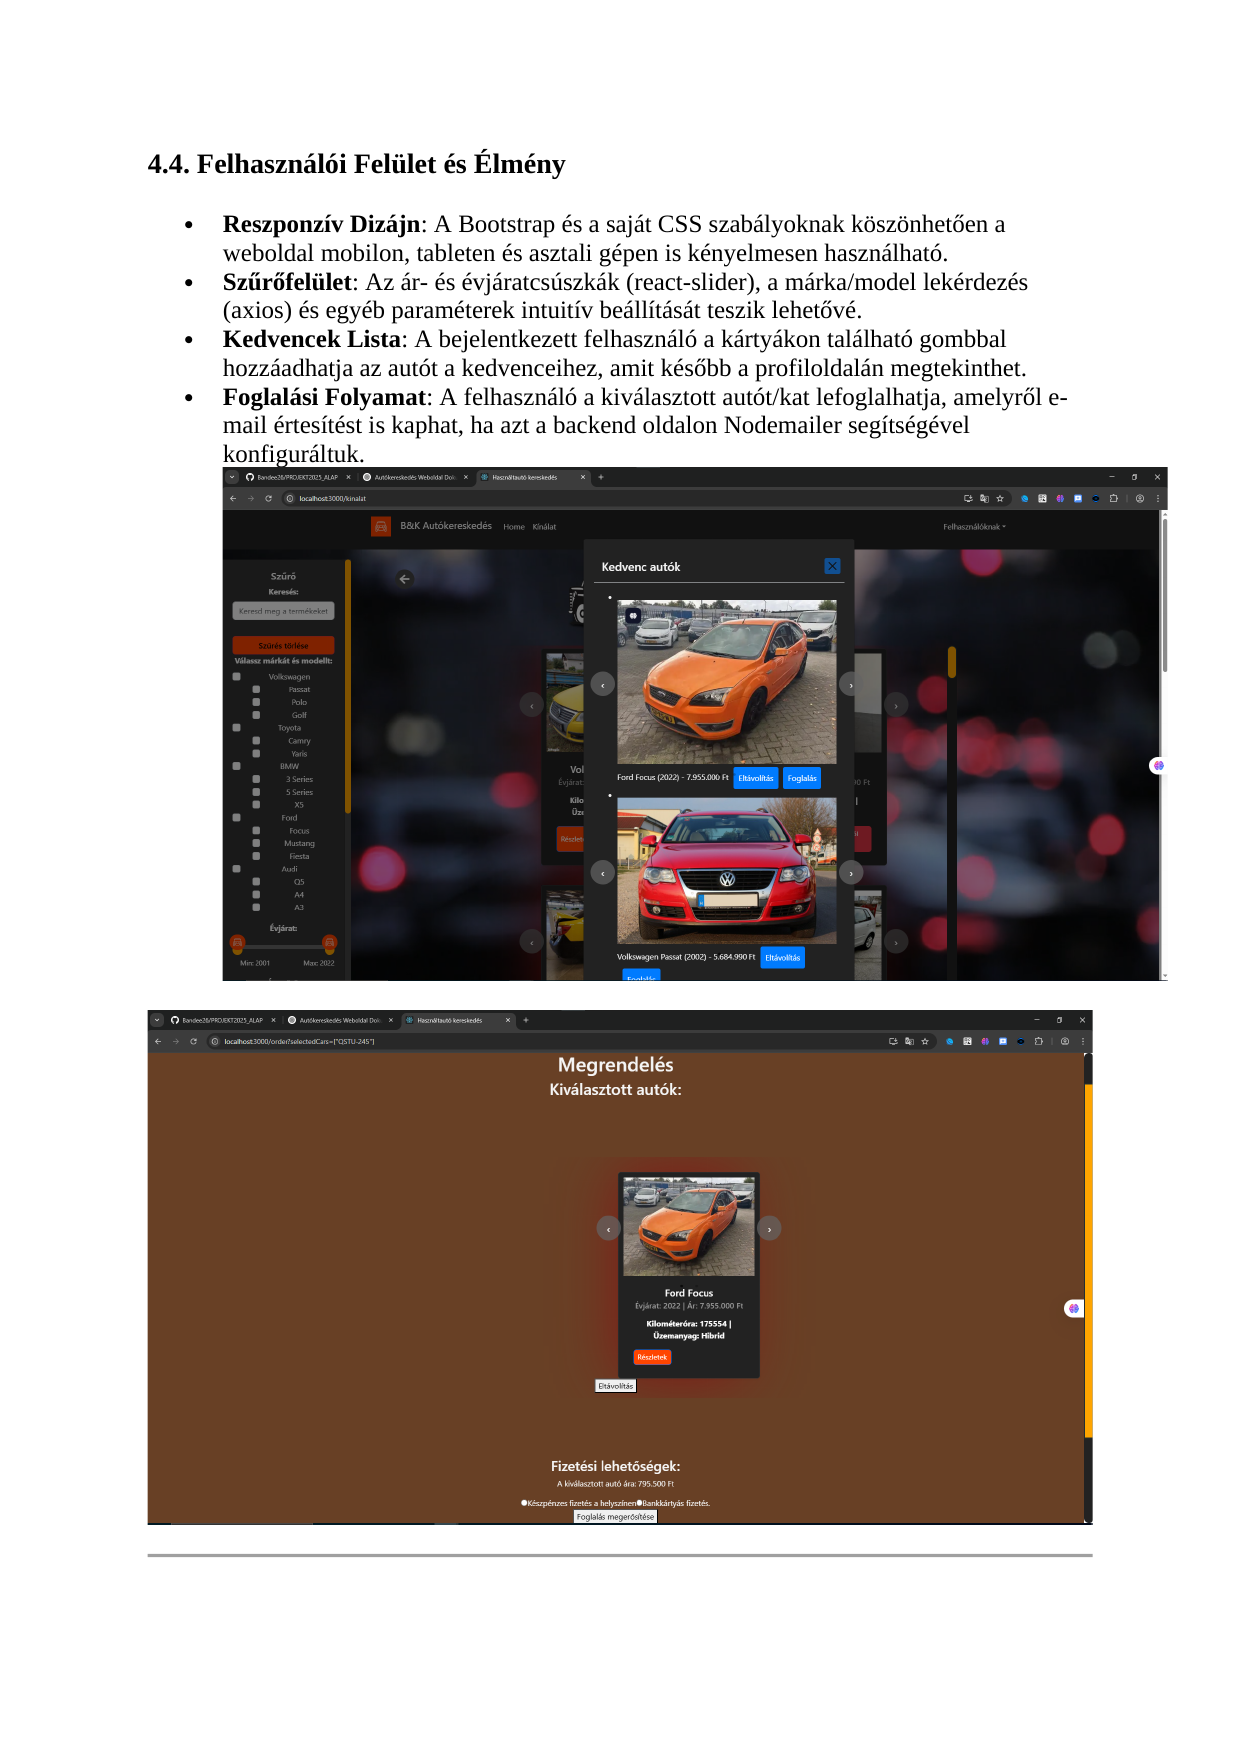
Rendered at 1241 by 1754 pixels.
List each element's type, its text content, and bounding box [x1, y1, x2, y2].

list Szűrőfelület: Az ár- és évjáratcsúszkák (react-slider), a márka/model lekérdezés (axios) és egyéb paraméterek intuitív beállítását teszik lehetővé. [185, 267, 1093, 324]
picture [147, 1010, 1093, 1525]
text 4.4. Felhasználói Felület és Élmény [148, 148, 1093, 180]
list Kedvencek Lista: A bejelentkezett felhasználó a kártyákon található gombbal hozzáadhatja az autót a kedvenceihez, amit később a profiloldalán megtekinthet. [185, 324, 1093, 382]
list Reszponzív Dizájn: A Bootstrap és a saját CSS szabályoknak köszönhetően a weboldal mobilon, tableten és asztali gépen is kényelmesen használható. [185, 209, 1093, 267]
picture [222, 467, 1168, 981]
